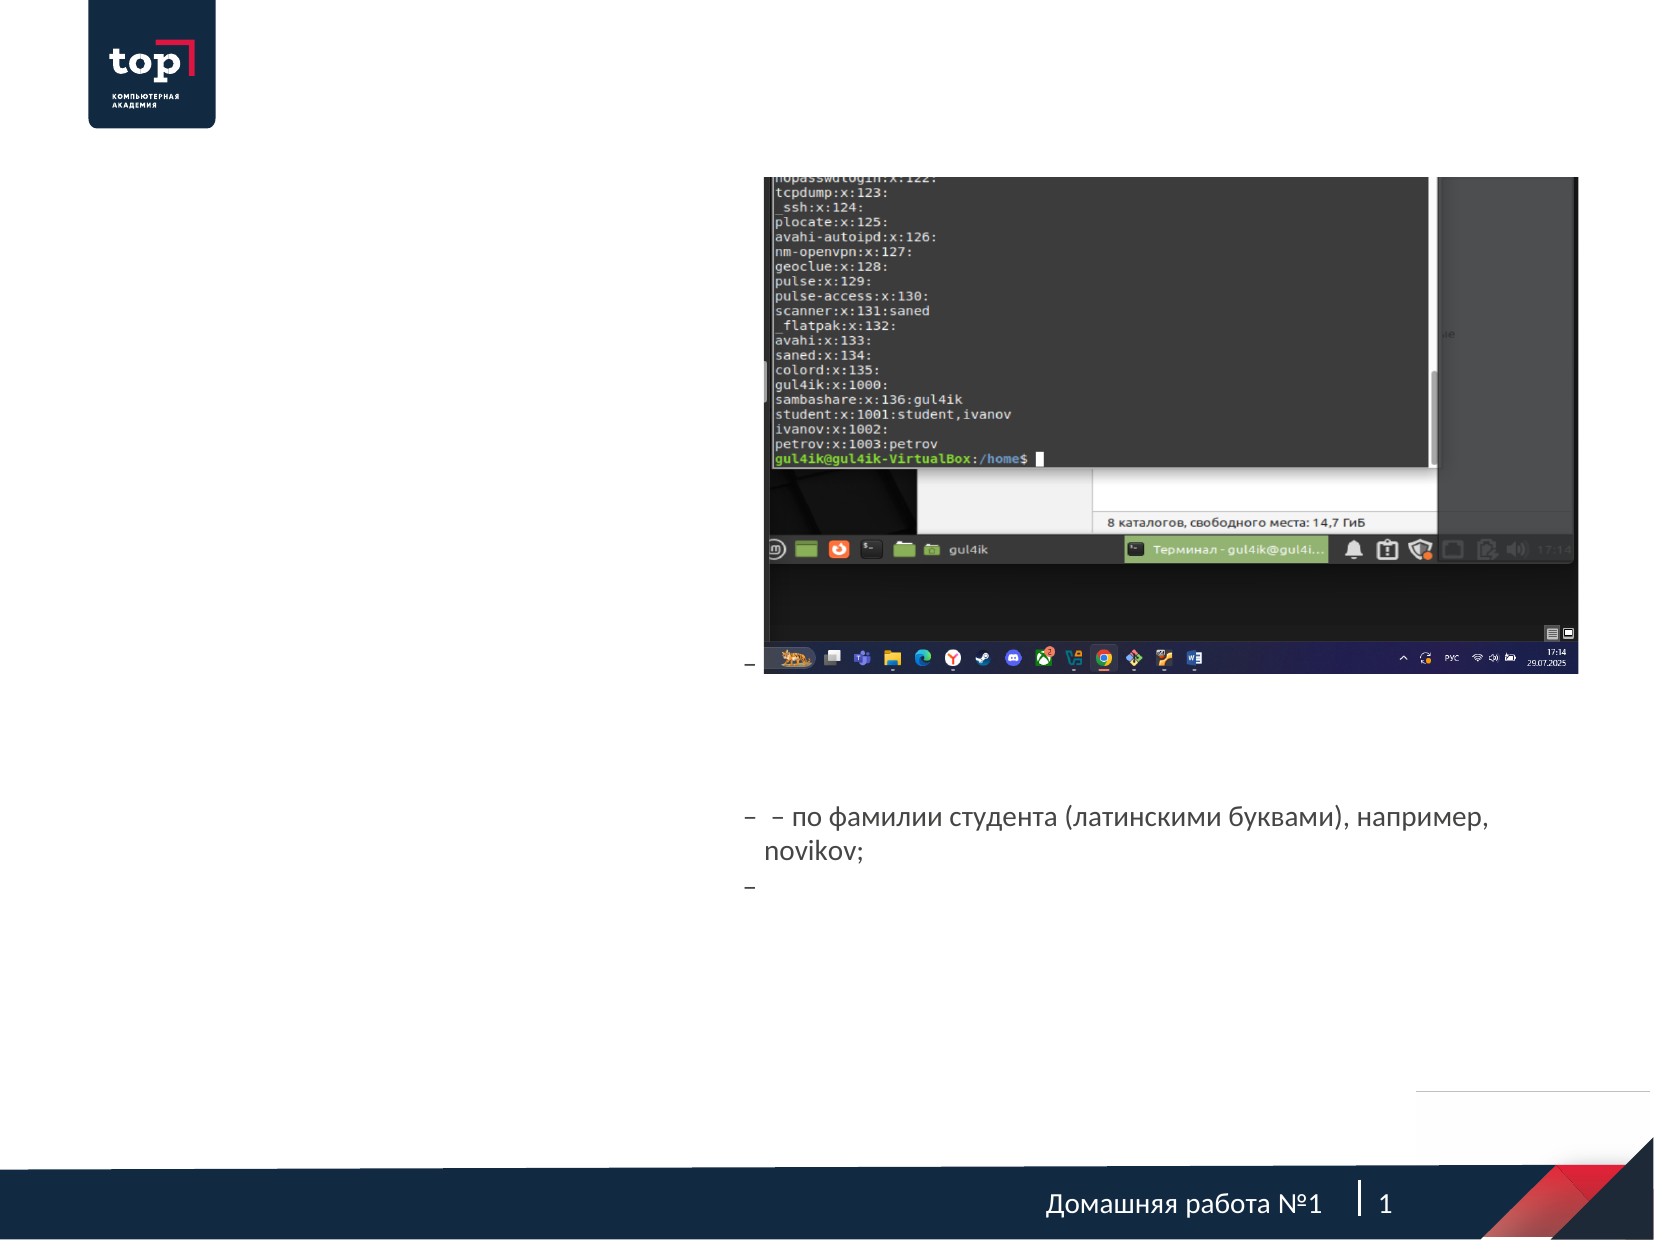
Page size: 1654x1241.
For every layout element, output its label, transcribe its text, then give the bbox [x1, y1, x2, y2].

picture [1415, 1091, 1650, 1237]
picture [763, 177, 1579, 674]
list – по фамилии студента (латинскими буквами), например, novikov; [743, 798, 1588, 868]
